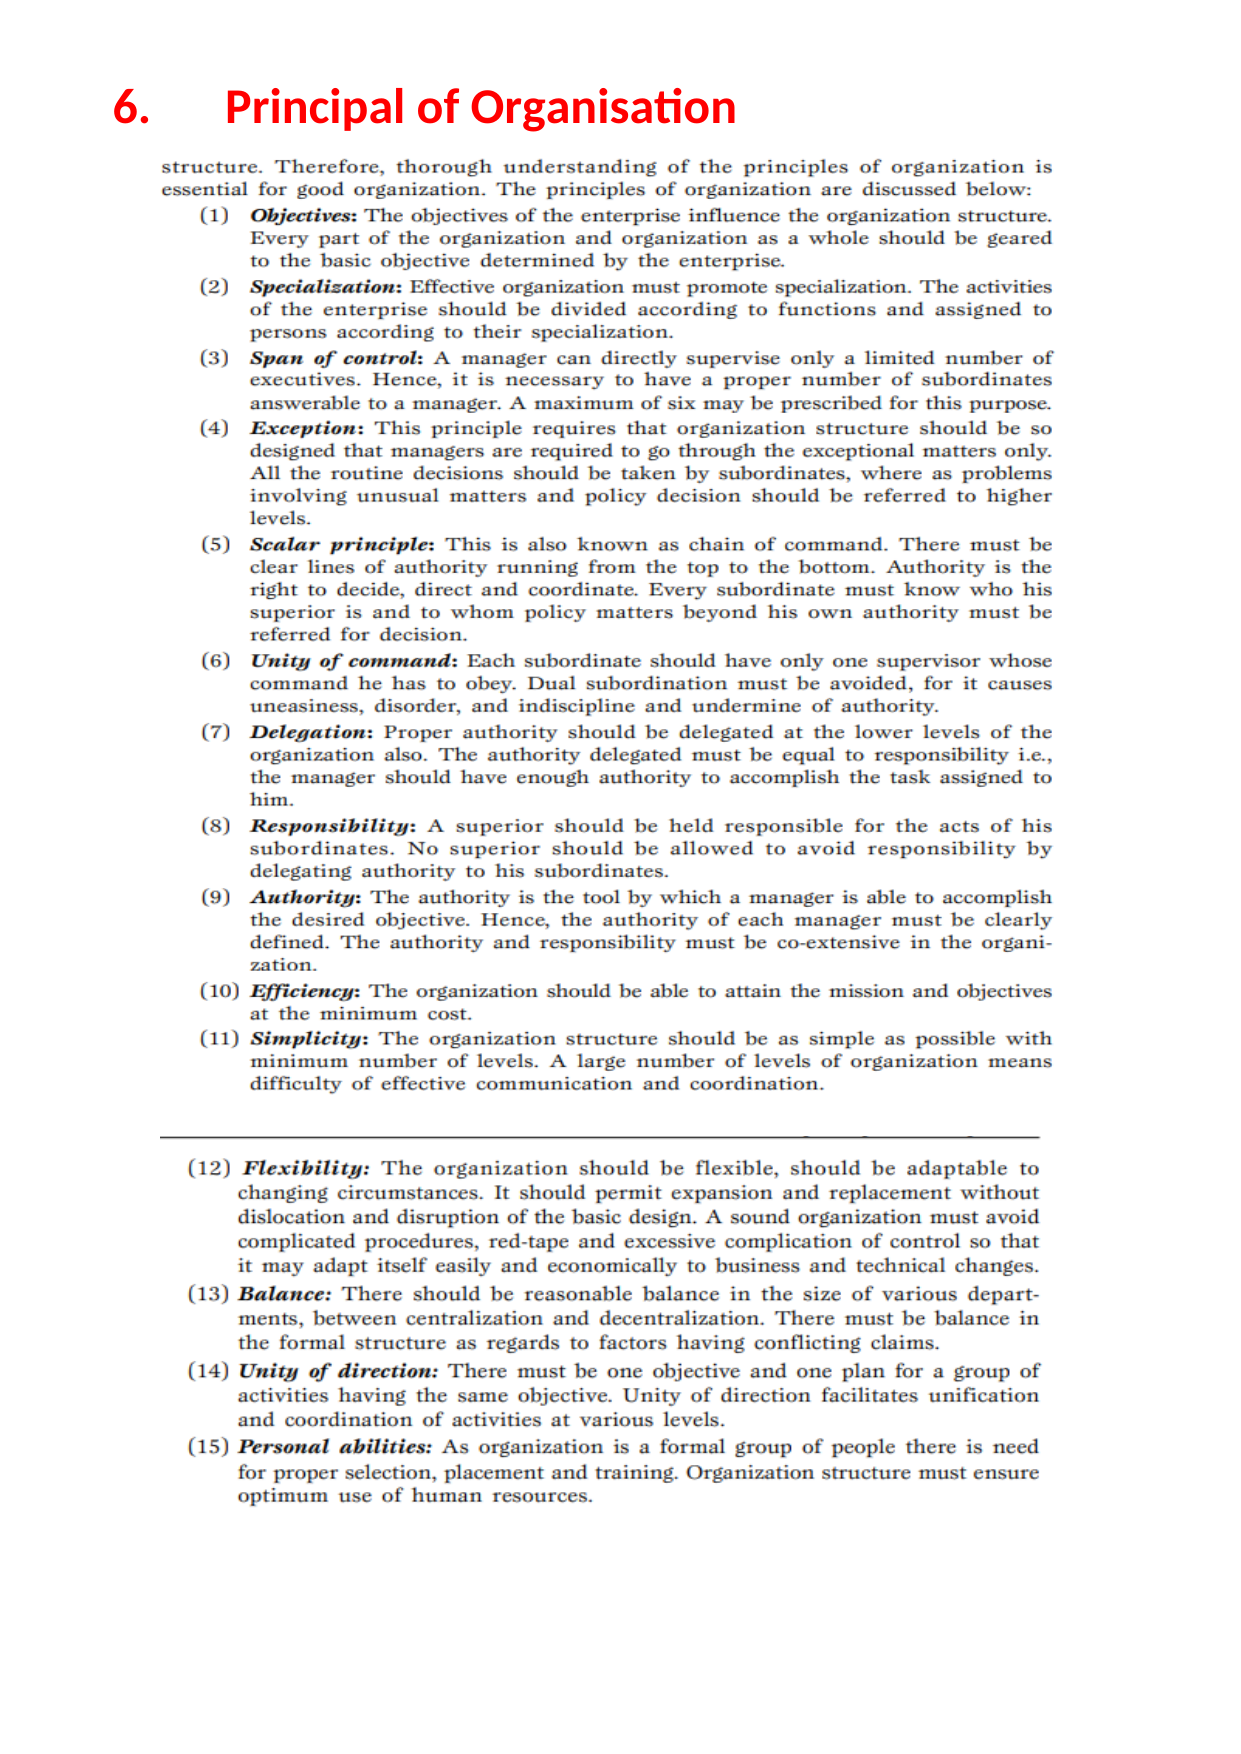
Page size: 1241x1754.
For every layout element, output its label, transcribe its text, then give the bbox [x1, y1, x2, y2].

list Principal of Organisation [112, 75, 1165, 136]
picture [157, 157, 1083, 1118]
picture [160, 1136, 1080, 1523]
